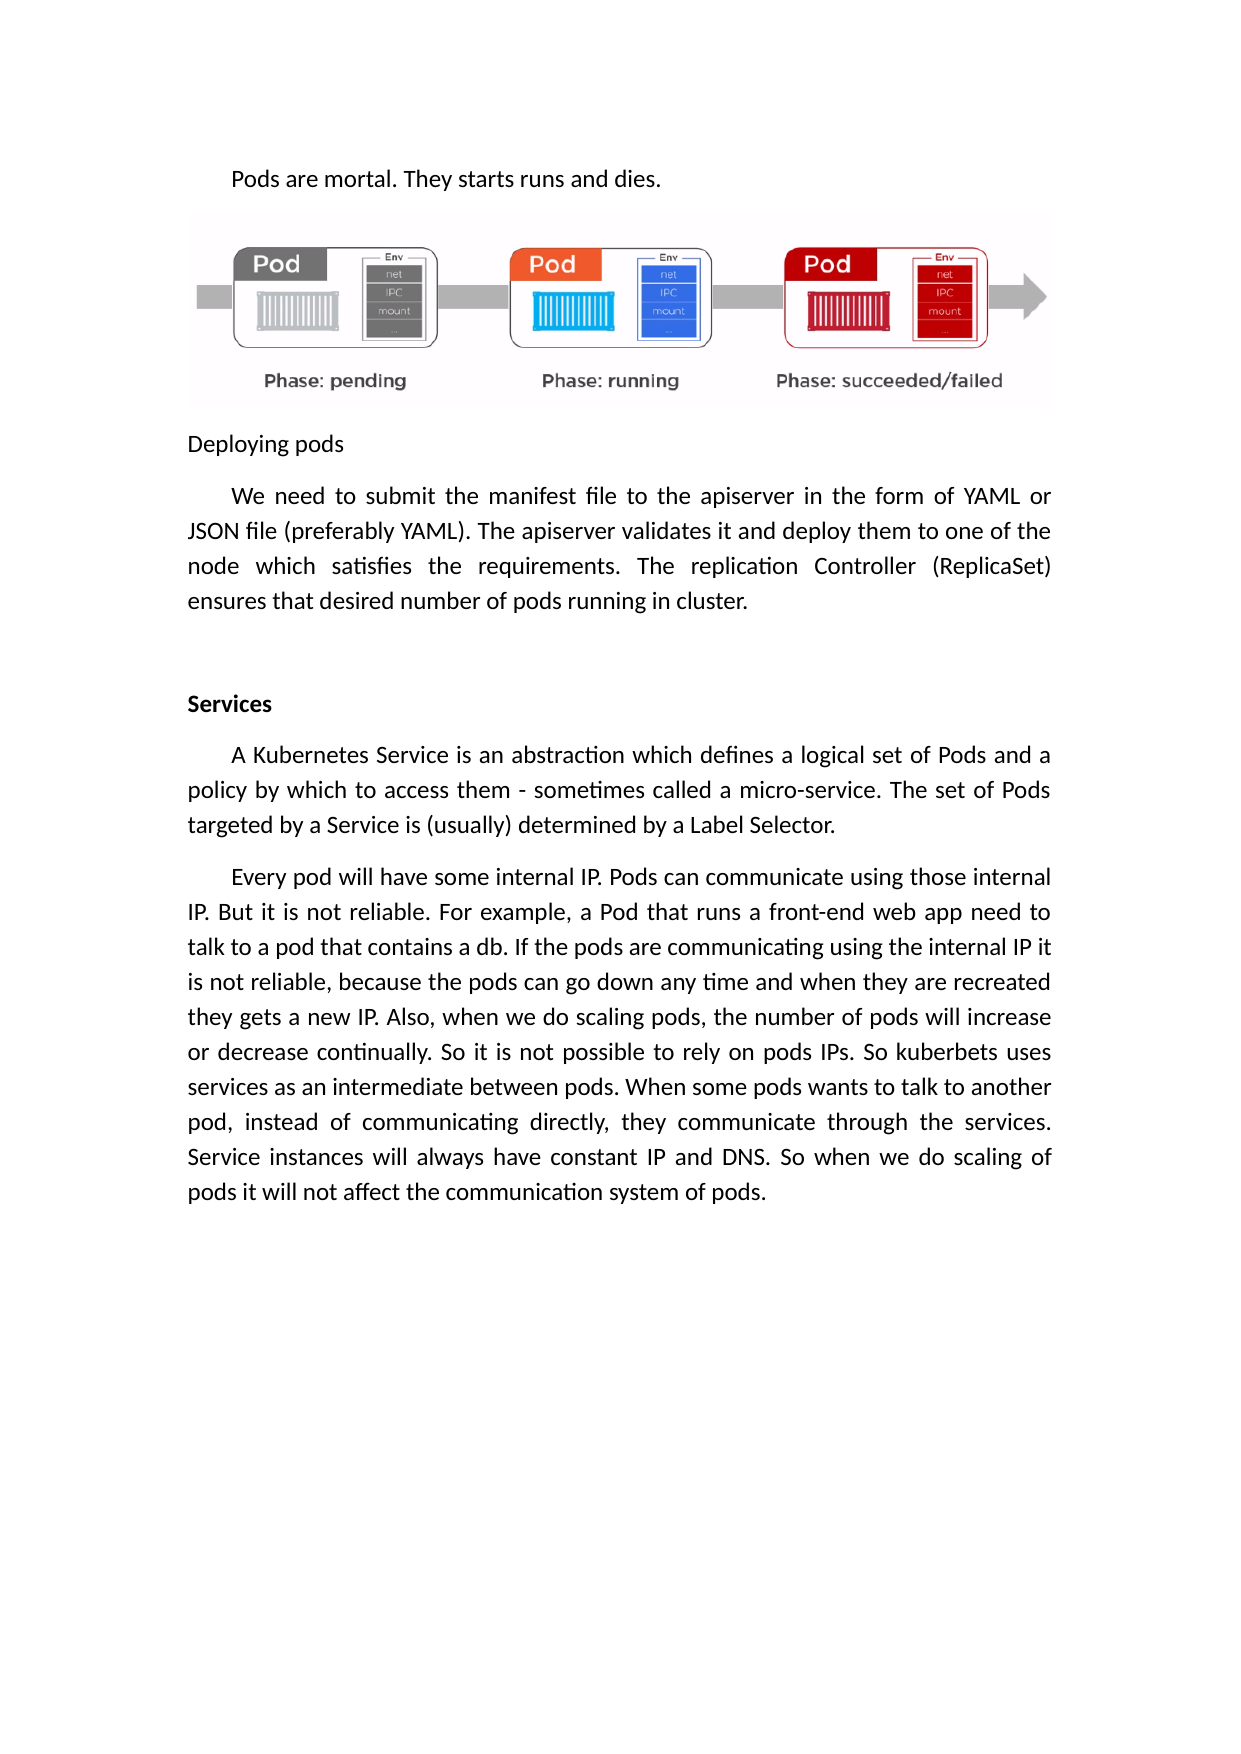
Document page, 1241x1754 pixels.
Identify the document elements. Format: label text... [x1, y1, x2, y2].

text A Kubernetes Service is an abstraction which defines a logical set of Pods and a policy by which to access them - sometimes called a micro-service. The set of Pods targeted by a Service is (usually) determined by a Label Selector. [187, 738, 1053, 841]
text Every pod will have some internal IP. Pods can communicate using those internal IP. But it is not reliable. For example, a Pod that runs a front-end web app need to talk to a pod that contains a db. If the pods are communicating using the internal IP it is not reliable, because the pods can go down any time and when they are recreated they gets a new IP. Also, when we do scaling pods, the number of pods will increase or decrease continually. So it is not possible to rely on pods IPs. So kuberbets uses services as an intermediate between pods. When some pods wants to talk to another pod, instead of communicating directly, they communicate through the services. Service instances will always have constant IP and DNS. So when we do scaling of pods it will not affect the communication system of pods. [187, 860, 1053, 1208]
picture [187, 213, 1053, 408]
text We need to submit the manifest file to the apiserver in the form of YAML or JSON file (preferably YAML). The apiserver validates it and deploy them to one of the node which satisfies the requirements. The replication Controller (ReplicaSet) ensures that desired number of pods running in cluster. [187, 479, 1053, 616]
text Services [187, 687, 1053, 719]
text Pods are mortal. They starts runs and dies. [187, 162, 1053, 194]
text Deploying pods [187, 427, 1053, 460]
